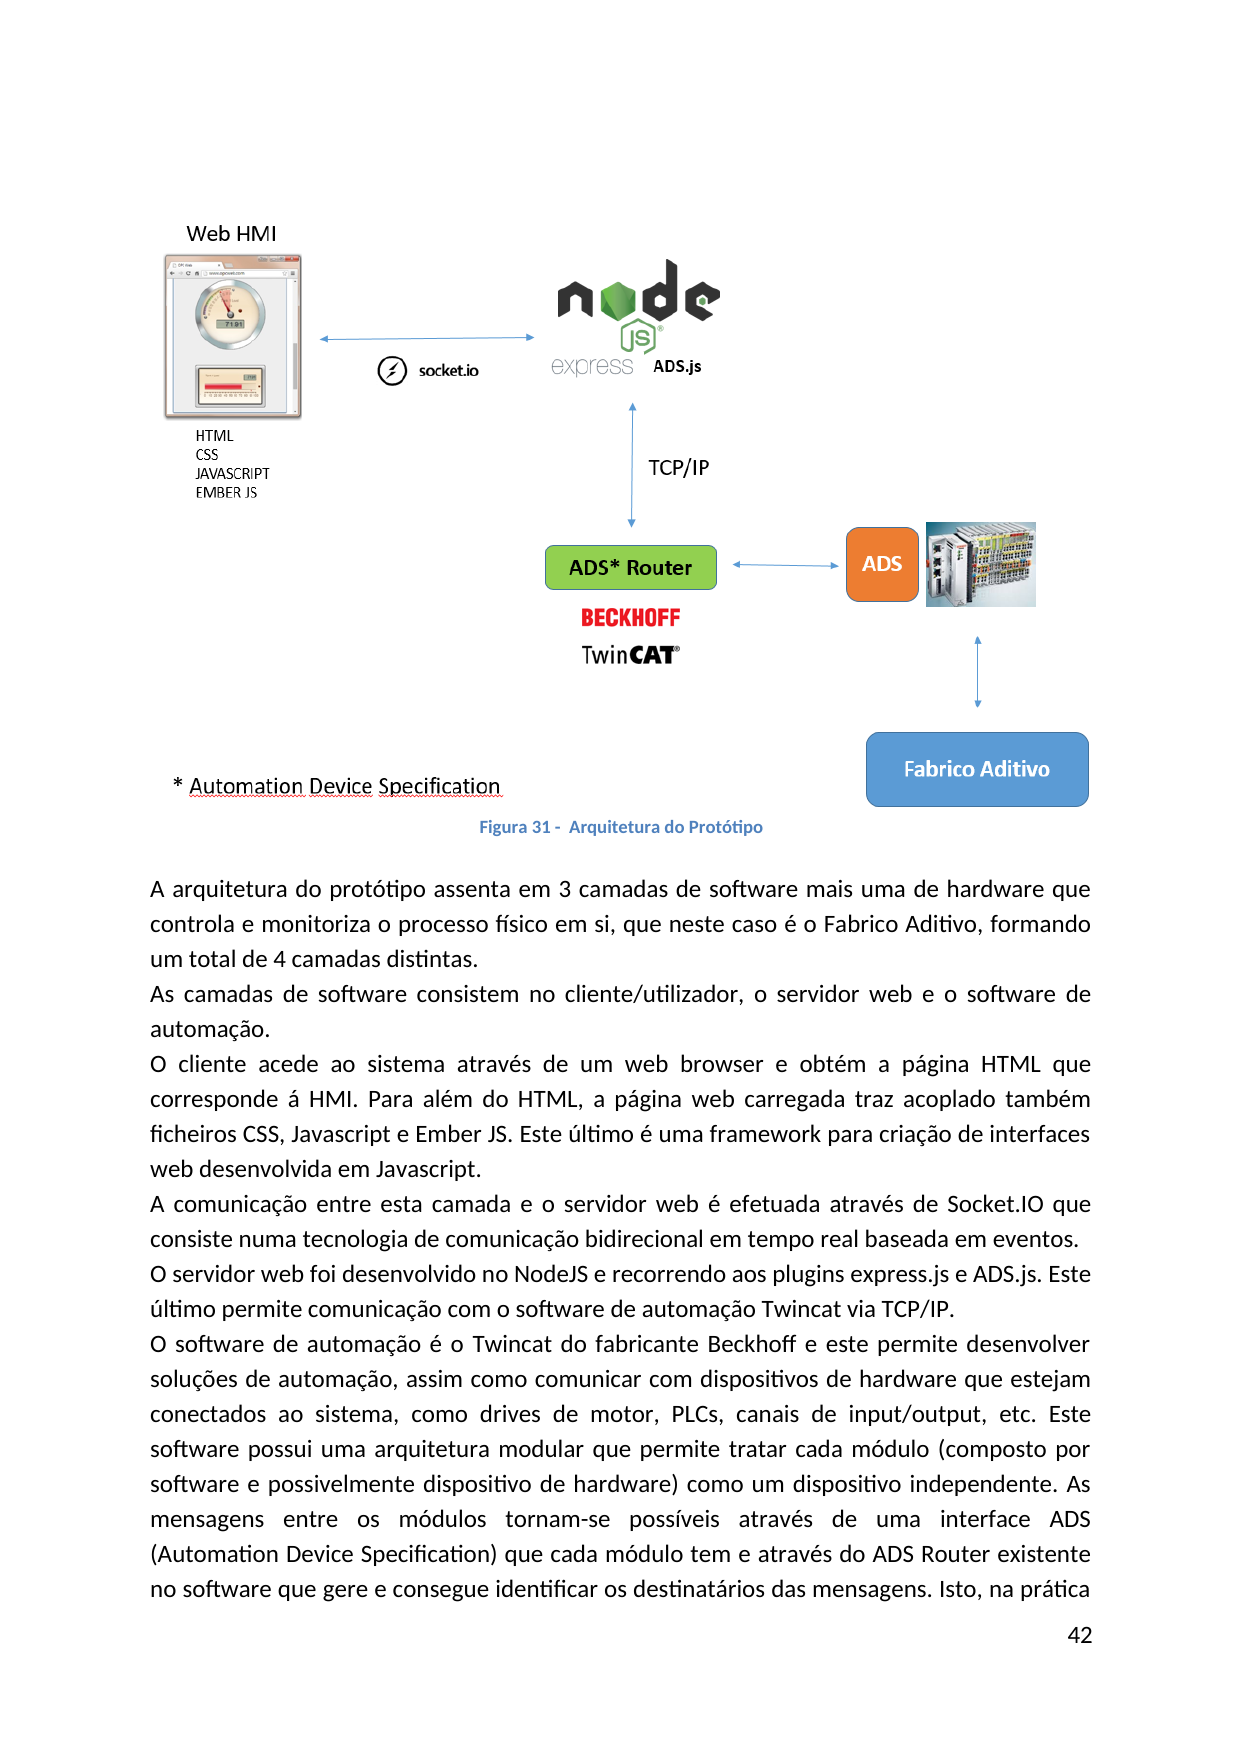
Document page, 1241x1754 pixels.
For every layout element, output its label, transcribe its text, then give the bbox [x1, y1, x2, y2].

text A comunicação entre esta camada e o servidor web é efetuada através de Socket.IO que consiste numa tecnologia de comunicação bidirecional em tempo real baseada em eventos. [150, 1188, 1092, 1253]
text O servidor web foi desenvolvido no NodeJS e recorrendo aos plugins express.js e ADS.js. Este último permite comunicação com o software de automação Twincat via TCP/IP. [150, 1258, 1092, 1323]
text A arquitetura do protótipo assenta em 3 camadas de software mais uma de hardware que controla e monitoriza o processo físico em si, que neste caso é o Fabrico Aditivo, formando um total de 4 camadas distintas. [150, 873, 1092, 973]
text As camadas de software consistem no cliente/utilizador, o servidor web e o software de automação. [150, 978, 1092, 1043]
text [150, 1328, 1092, 1603]
text O cliente acede ao sistema através de um web browser e obtém a página HTML que corresponde á HMI. Para além do HTML, a página web carregada traz acoplado também ficheiros CSS, Javascript e Ember JS. Este último é uma framework para criação de interfaces web desenvolvida em Javascript. [150, 1048, 1092, 1183]
picture [150, 220, 1093, 811]
